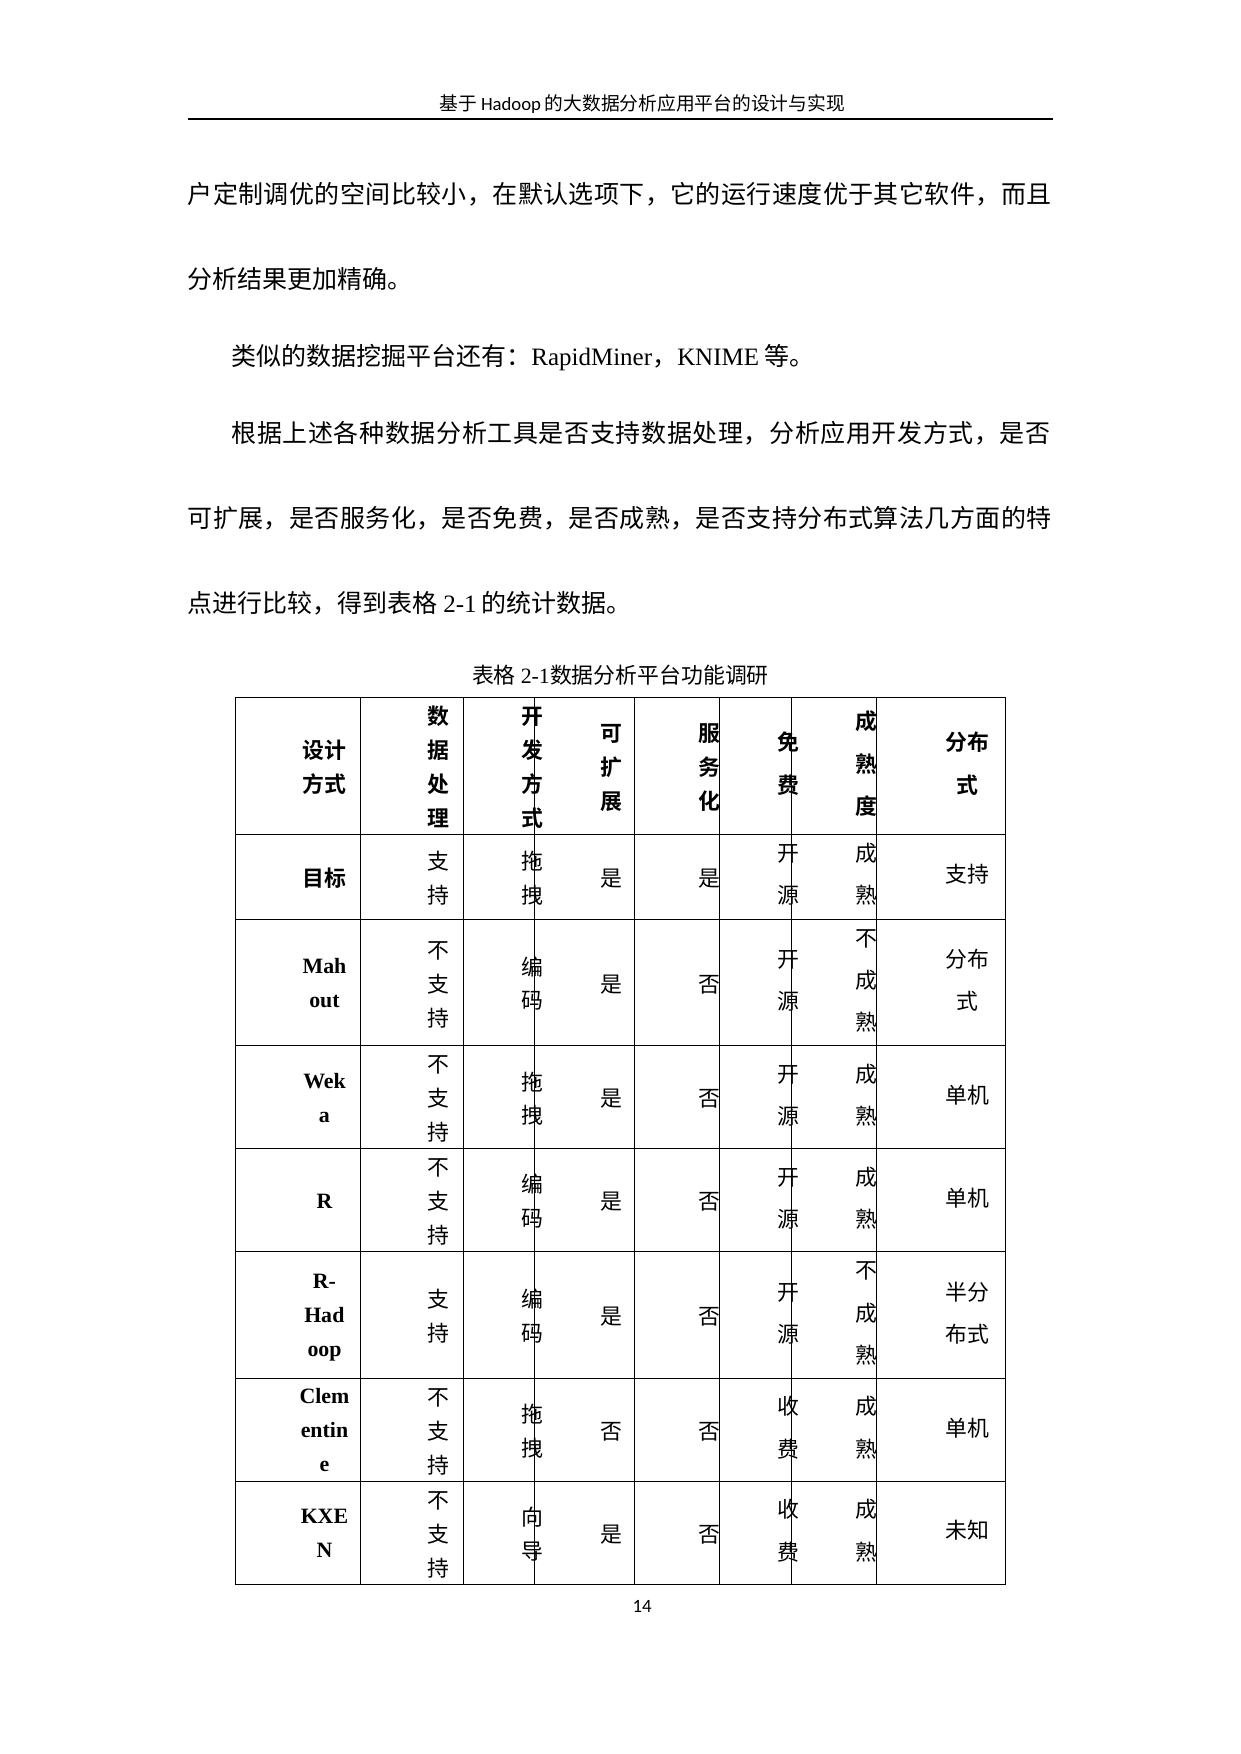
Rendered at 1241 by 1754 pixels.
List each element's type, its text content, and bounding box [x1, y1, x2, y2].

table_cell 分布式 [877, 920, 1005, 1045]
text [187, 159, 1053, 312]
table_header 可扩展 [535, 698, 634, 834]
table_cell 向导 [464, 1482, 534, 1584]
table_cell 不支持 [361, 920, 463, 1045]
table_cell 是 [635, 835, 719, 918]
table_cell 否 [635, 1046, 719, 1148]
table_cell 不成熟 [792, 920, 876, 1045]
table_cell 开源 [720, 1149, 791, 1251]
table_cell 否 [635, 1482, 719, 1584]
table_cell 不支持 [361, 1482, 463, 1584]
table_cell 成熟 [792, 1149, 876, 1251]
table_header 免费 [720, 698, 791, 834]
table_cell 单机 [877, 1046, 1005, 1148]
table_cell 收费 [720, 1482, 791, 1584]
table_cell 开源 [720, 920, 791, 1045]
table_cell Clementine [236, 1379, 360, 1481]
table_header 数据 处理 [361, 698, 463, 834]
table_cell 不支持 [361, 1149, 463, 1251]
table_cell 不支持 [361, 1379, 463, 1481]
table_cell 是 [535, 1482, 634, 1584]
table_header 设计方式 [236, 698, 360, 834]
text 表格 2-1数据分析平台功能调研 [187, 657, 1053, 691]
table_header 分布式 [877, 698, 1005, 834]
table_header 开发 方式 [464, 698, 534, 834]
table_cell 拖拽 [464, 1379, 534, 1481]
table_cell 单机 [877, 1149, 1005, 1251]
table_cell 是 [535, 1252, 634, 1378]
table_cell 成熟 [792, 835, 876, 918]
table_cell Mahout [236, 920, 360, 1045]
table_cell R [236, 1149, 360, 1251]
table_cell KXEN [236, 1482, 360, 1584]
table_cell 是 [535, 920, 634, 1045]
table_cell 是 [535, 835, 634, 918]
table_cell 否 [535, 1379, 634, 1481]
table_cell 收费 [720, 1379, 791, 1481]
text 根据上述各种数据分析工具是否支持数据处理，分析应用开发方式，是否可扩展，是否服务化，是否免费，是否成熟，是否支持分布式算法几方面的特点进行比较，得到表格 2-1的统计数据。 [187, 398, 1053, 635]
table_cell 单机 [877, 1379, 1005, 1481]
table_cell 编码 [464, 920, 534, 1045]
table_cell 支持 [361, 835, 463, 918]
text 类似的数据挖掘平台还有：RapidMiner，KNIME等。 [187, 321, 1053, 388]
table_cell 未知 [877, 1482, 1005, 1584]
table_cell 开源 [720, 1252, 791, 1378]
table_cell 成熟 [792, 1379, 876, 1481]
table_cell Weka [236, 1046, 360, 1148]
table_header 成熟度 [792, 698, 876, 834]
table_cell 支持 [361, 1252, 463, 1378]
table_cell 是 [535, 1046, 634, 1148]
table_cell 编码 [464, 1149, 534, 1251]
table_cell 是 [535, 1149, 634, 1251]
table_cell 成熟 [792, 1482, 876, 1584]
table_cell 开源 [720, 835, 791, 918]
table_cell 拖拽 [464, 835, 534, 918]
table_cell 支持 [877, 835, 1005, 918]
table_header 服务化 [635, 698, 719, 834]
table_cell 不支持 [361, 1046, 463, 1148]
table_cell 否 [635, 1379, 719, 1481]
table_cell 半分布式 [877, 1252, 1005, 1378]
table_cell 开源 [720, 1046, 791, 1148]
table_cell R-Hadoop [236, 1252, 360, 1378]
table_cell 拖拽 [464, 1046, 534, 1148]
table_cell 不成熟 [792, 1252, 876, 1378]
table_cell 成熟 [792, 1046, 876, 1148]
table_cell 否 [635, 1252, 719, 1378]
table_cell 目标 [236, 835, 360, 918]
table_cell 编码 [464, 1252, 534, 1378]
table_cell 否 [635, 1149, 719, 1251]
table_cell 否 [635, 920, 719, 1045]
